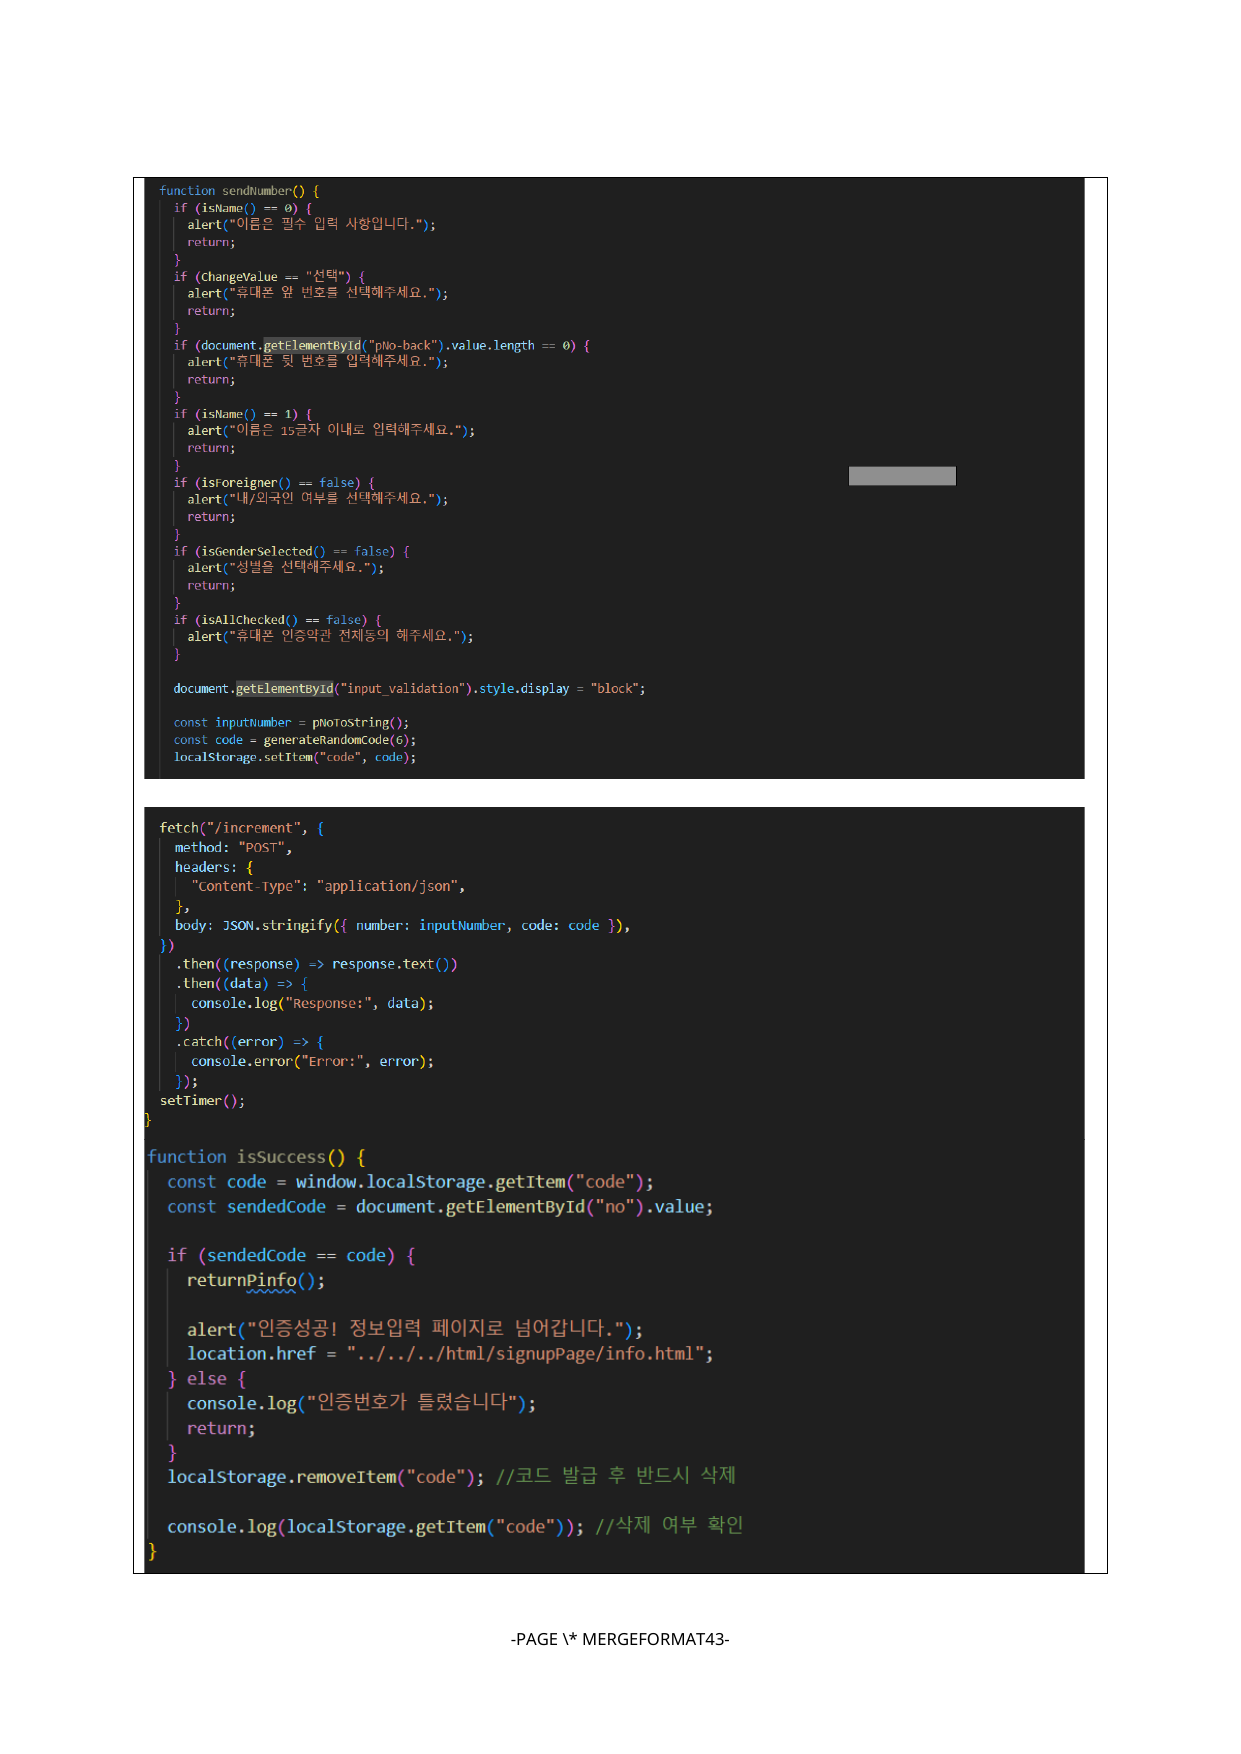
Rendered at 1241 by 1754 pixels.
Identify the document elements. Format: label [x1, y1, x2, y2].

picture [144, 178, 1085, 779]
picture [144, 807, 1085, 1573]
table_cell [134, 178, 1107, 1572]
